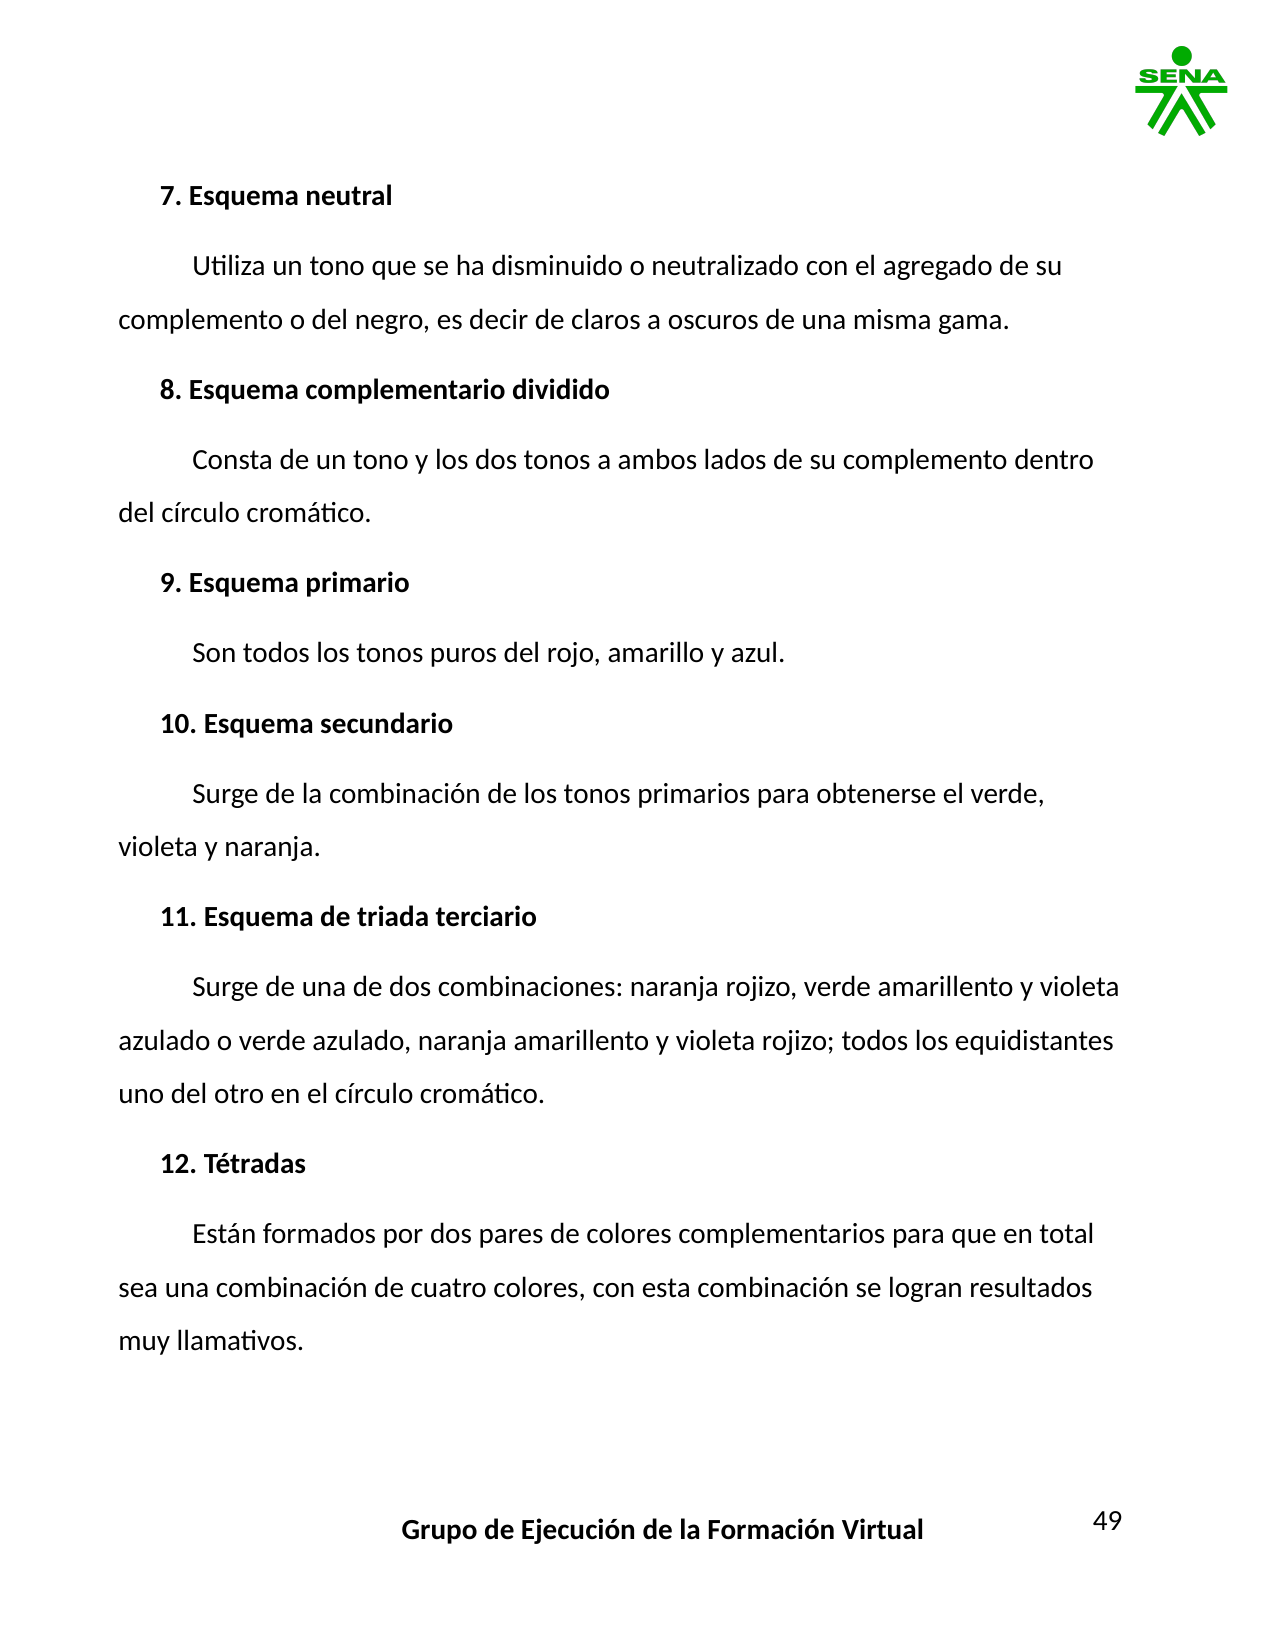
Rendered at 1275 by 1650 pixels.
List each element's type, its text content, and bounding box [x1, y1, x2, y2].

list Tétradas [159, 1145, 1122, 1181]
text Son todos los tonos puros del rojo, amarillo y azul. [118, 634, 1122, 670]
text Surge de la combinación de los tonos primarios para obtenerse el verde, violeta y naranja. [118, 775, 1122, 864]
list Esquema complementario dividido [159, 371, 1122, 406]
list Esquema primario [159, 564, 1122, 600]
text Consta de un tono y los dos tonos a ambos lados de su complemento dentro del círculo cromático. [118, 441, 1122, 530]
picture [1135, 46, 1228, 136]
text Utiliza un tono que se ha disminuido o neutralizado con el agregado de su complemento o del negro, es decir de claros a oscuros de una misma gama. [118, 247, 1122, 336]
text Están formados por dos pares de colores complementarios para que en total sea una combinación de cuatro colores, con esta combinación se logran resultados muy llamativos. [118, 1216, 1122, 1358]
list Esquema de triada terciario [159, 898, 1122, 934]
text Surge de una de dos combinaciones: naranja rojizo, verde amarillento y violeta azulado o verde azulado, naranja amarillento y violeta rojizo; todos los equidistantes uno del otro en el círculo cromático. [118, 968, 1122, 1111]
list Esquema secundario [159, 705, 1122, 740]
list Esquema neutral [159, 177, 1122, 213]
